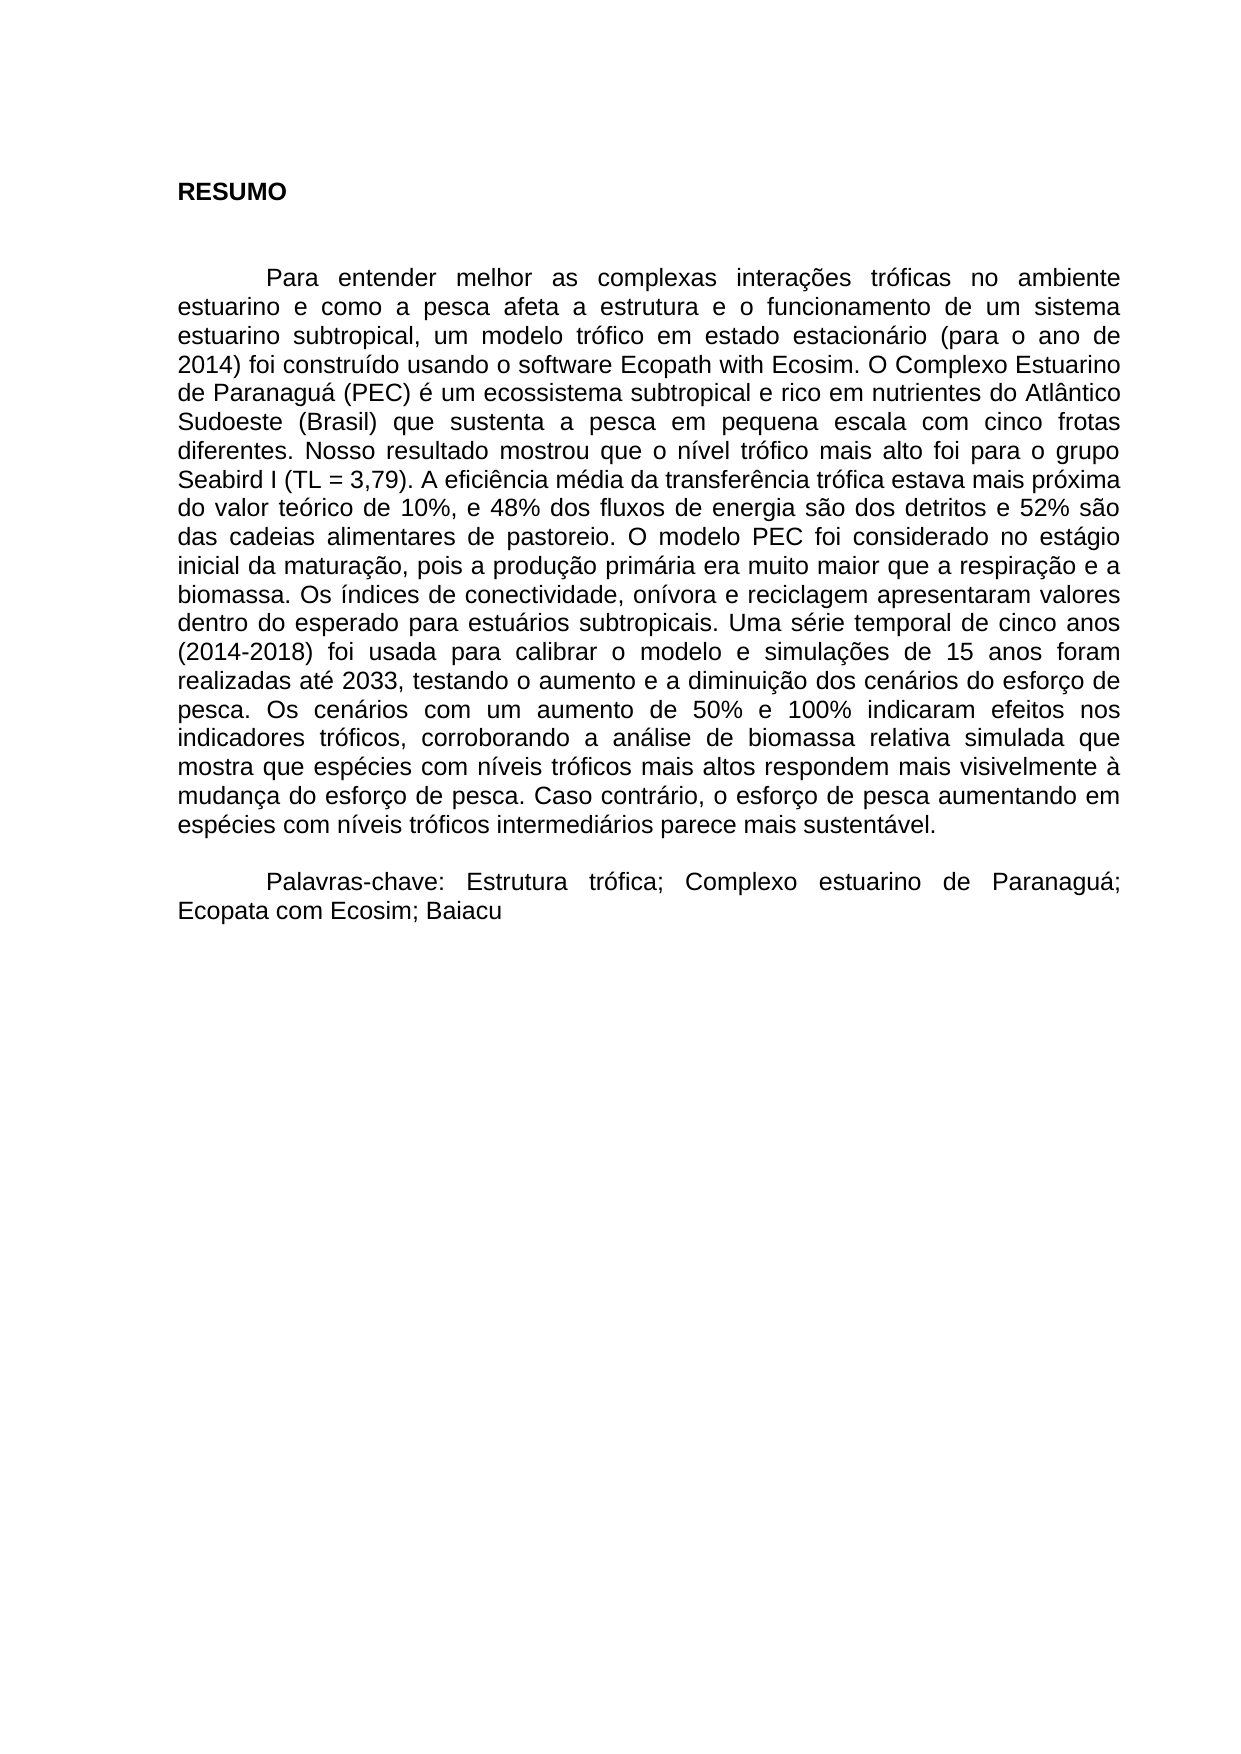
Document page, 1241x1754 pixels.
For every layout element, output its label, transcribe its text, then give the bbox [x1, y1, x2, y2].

text resumo [177, 177, 1122, 206]
text Para entender melhor as complexas interações tróficas no ambiente estuarino e como a pesca afeta a estrutura e o funcionamento de um sistema estuarino subtropical, um modelo trófico em estado estacionário (para o ano de 2014) foi construído usando o software Ecopath with Ecosim. O Complexo Estuarino de Paranaguá (PEC) é um ecossistema subtropical e rico em nutrientes do Atlântico Sudoeste (Brasil) que sustenta a pesca em pequena escala com cinco frotas diferentes. Nosso resultado mostrou que o nível trófico mais alto foi para o grupo Seabird I (TL = 3,79). A eficiência média da transferência trófica estava mais próxima do valor teórico de 10%, e 48% dos fluxos de energia são dos detritos e 52% são das cadeias alimentares de pastoreio. O modelo PEC foi considerado no estágio inicial da maturação, pois a produção primária era muito maior que a respiração e a biomassa. Os índices de conectividade, onívora e reciclagem apresentaram valores dentro do esperado para estuários subtropicais. Uma série temporal de cinco anos (2014-2018) foi usada para calibrar o modelo e simulações de 15 anos foram realizadas até 2033, testando o aumento e a diminuição dos cenários do esforço de pesca. Os cenários com um aumento de 50% e 100% indicaram efeitos nos indicadores tróficos, corroborando a análise de biomassa relativa simulada que mostra que espécies com níveis tróficos mais altos respondem mais visivelmente à mudança do esforço de pesca. Caso contrário, o esforço de pesca aumentando em espécies com níveis tróficos intermediários parece mais sustentável. [177, 263, 1122, 838]
text Palavras-chave: Estrutura trófica; Complexo estuarino de Paranaguá; Ecopata com Ecosim; Baiacu [177, 867, 1122, 925]
